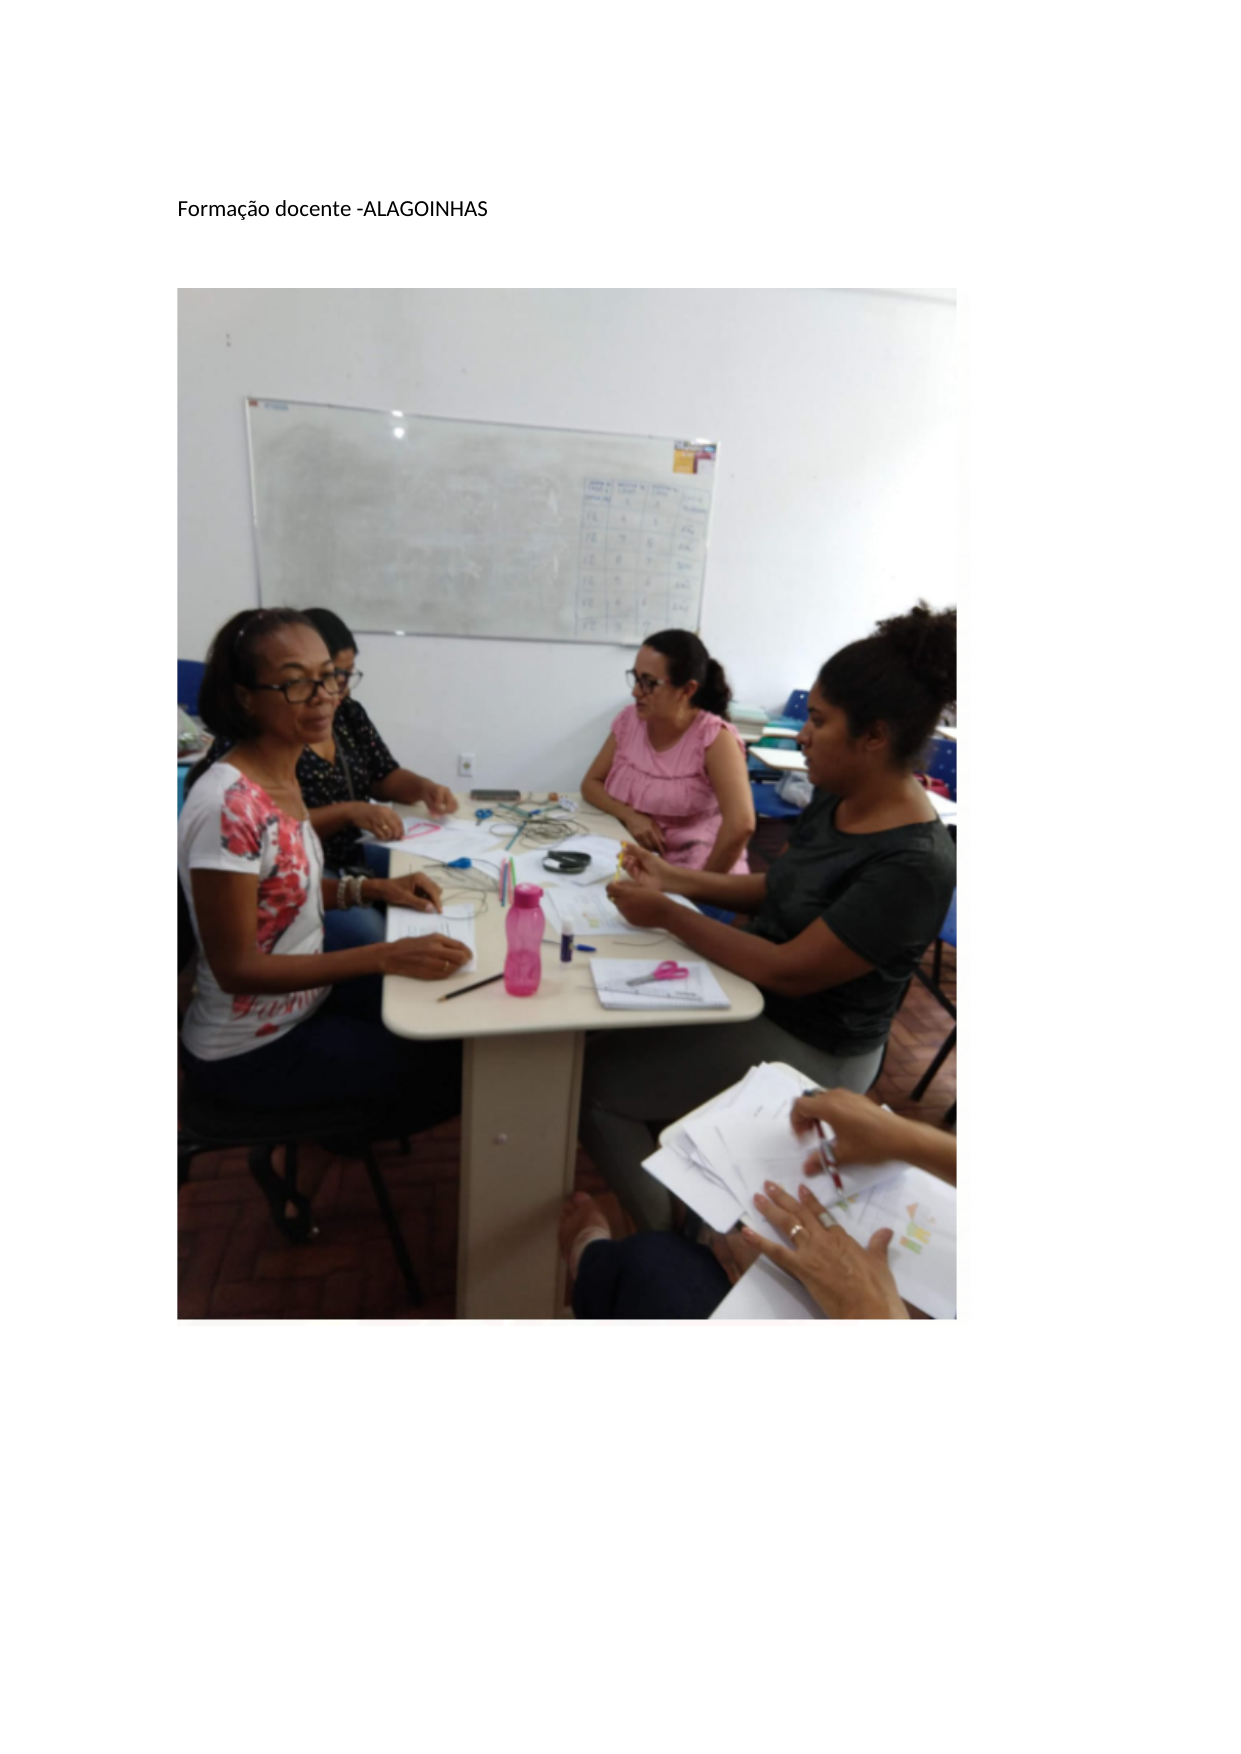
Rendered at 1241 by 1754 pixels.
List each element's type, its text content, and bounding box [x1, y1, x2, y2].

picture [177, 288, 971, 1326]
text Formação docente -ALAGOINHAS [177, 194, 1063, 222]
